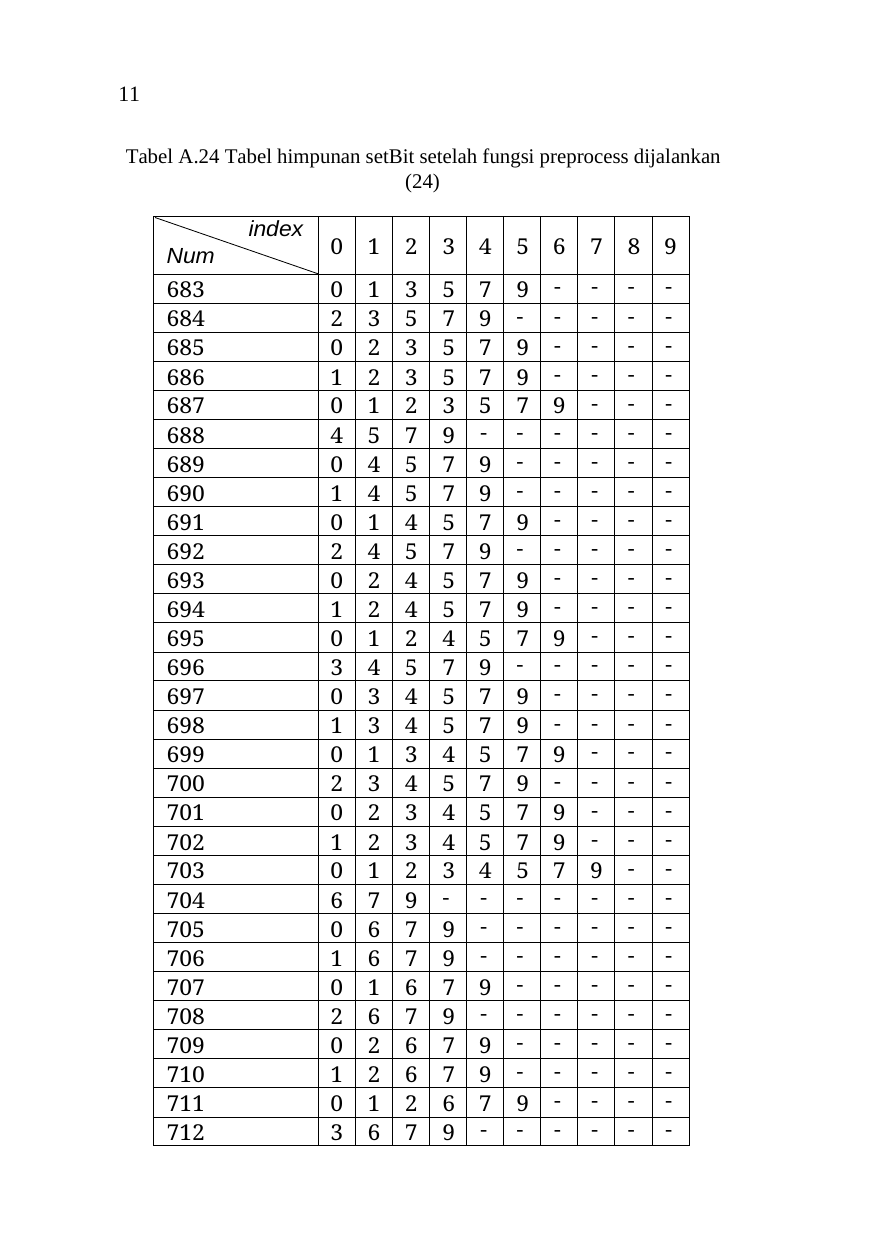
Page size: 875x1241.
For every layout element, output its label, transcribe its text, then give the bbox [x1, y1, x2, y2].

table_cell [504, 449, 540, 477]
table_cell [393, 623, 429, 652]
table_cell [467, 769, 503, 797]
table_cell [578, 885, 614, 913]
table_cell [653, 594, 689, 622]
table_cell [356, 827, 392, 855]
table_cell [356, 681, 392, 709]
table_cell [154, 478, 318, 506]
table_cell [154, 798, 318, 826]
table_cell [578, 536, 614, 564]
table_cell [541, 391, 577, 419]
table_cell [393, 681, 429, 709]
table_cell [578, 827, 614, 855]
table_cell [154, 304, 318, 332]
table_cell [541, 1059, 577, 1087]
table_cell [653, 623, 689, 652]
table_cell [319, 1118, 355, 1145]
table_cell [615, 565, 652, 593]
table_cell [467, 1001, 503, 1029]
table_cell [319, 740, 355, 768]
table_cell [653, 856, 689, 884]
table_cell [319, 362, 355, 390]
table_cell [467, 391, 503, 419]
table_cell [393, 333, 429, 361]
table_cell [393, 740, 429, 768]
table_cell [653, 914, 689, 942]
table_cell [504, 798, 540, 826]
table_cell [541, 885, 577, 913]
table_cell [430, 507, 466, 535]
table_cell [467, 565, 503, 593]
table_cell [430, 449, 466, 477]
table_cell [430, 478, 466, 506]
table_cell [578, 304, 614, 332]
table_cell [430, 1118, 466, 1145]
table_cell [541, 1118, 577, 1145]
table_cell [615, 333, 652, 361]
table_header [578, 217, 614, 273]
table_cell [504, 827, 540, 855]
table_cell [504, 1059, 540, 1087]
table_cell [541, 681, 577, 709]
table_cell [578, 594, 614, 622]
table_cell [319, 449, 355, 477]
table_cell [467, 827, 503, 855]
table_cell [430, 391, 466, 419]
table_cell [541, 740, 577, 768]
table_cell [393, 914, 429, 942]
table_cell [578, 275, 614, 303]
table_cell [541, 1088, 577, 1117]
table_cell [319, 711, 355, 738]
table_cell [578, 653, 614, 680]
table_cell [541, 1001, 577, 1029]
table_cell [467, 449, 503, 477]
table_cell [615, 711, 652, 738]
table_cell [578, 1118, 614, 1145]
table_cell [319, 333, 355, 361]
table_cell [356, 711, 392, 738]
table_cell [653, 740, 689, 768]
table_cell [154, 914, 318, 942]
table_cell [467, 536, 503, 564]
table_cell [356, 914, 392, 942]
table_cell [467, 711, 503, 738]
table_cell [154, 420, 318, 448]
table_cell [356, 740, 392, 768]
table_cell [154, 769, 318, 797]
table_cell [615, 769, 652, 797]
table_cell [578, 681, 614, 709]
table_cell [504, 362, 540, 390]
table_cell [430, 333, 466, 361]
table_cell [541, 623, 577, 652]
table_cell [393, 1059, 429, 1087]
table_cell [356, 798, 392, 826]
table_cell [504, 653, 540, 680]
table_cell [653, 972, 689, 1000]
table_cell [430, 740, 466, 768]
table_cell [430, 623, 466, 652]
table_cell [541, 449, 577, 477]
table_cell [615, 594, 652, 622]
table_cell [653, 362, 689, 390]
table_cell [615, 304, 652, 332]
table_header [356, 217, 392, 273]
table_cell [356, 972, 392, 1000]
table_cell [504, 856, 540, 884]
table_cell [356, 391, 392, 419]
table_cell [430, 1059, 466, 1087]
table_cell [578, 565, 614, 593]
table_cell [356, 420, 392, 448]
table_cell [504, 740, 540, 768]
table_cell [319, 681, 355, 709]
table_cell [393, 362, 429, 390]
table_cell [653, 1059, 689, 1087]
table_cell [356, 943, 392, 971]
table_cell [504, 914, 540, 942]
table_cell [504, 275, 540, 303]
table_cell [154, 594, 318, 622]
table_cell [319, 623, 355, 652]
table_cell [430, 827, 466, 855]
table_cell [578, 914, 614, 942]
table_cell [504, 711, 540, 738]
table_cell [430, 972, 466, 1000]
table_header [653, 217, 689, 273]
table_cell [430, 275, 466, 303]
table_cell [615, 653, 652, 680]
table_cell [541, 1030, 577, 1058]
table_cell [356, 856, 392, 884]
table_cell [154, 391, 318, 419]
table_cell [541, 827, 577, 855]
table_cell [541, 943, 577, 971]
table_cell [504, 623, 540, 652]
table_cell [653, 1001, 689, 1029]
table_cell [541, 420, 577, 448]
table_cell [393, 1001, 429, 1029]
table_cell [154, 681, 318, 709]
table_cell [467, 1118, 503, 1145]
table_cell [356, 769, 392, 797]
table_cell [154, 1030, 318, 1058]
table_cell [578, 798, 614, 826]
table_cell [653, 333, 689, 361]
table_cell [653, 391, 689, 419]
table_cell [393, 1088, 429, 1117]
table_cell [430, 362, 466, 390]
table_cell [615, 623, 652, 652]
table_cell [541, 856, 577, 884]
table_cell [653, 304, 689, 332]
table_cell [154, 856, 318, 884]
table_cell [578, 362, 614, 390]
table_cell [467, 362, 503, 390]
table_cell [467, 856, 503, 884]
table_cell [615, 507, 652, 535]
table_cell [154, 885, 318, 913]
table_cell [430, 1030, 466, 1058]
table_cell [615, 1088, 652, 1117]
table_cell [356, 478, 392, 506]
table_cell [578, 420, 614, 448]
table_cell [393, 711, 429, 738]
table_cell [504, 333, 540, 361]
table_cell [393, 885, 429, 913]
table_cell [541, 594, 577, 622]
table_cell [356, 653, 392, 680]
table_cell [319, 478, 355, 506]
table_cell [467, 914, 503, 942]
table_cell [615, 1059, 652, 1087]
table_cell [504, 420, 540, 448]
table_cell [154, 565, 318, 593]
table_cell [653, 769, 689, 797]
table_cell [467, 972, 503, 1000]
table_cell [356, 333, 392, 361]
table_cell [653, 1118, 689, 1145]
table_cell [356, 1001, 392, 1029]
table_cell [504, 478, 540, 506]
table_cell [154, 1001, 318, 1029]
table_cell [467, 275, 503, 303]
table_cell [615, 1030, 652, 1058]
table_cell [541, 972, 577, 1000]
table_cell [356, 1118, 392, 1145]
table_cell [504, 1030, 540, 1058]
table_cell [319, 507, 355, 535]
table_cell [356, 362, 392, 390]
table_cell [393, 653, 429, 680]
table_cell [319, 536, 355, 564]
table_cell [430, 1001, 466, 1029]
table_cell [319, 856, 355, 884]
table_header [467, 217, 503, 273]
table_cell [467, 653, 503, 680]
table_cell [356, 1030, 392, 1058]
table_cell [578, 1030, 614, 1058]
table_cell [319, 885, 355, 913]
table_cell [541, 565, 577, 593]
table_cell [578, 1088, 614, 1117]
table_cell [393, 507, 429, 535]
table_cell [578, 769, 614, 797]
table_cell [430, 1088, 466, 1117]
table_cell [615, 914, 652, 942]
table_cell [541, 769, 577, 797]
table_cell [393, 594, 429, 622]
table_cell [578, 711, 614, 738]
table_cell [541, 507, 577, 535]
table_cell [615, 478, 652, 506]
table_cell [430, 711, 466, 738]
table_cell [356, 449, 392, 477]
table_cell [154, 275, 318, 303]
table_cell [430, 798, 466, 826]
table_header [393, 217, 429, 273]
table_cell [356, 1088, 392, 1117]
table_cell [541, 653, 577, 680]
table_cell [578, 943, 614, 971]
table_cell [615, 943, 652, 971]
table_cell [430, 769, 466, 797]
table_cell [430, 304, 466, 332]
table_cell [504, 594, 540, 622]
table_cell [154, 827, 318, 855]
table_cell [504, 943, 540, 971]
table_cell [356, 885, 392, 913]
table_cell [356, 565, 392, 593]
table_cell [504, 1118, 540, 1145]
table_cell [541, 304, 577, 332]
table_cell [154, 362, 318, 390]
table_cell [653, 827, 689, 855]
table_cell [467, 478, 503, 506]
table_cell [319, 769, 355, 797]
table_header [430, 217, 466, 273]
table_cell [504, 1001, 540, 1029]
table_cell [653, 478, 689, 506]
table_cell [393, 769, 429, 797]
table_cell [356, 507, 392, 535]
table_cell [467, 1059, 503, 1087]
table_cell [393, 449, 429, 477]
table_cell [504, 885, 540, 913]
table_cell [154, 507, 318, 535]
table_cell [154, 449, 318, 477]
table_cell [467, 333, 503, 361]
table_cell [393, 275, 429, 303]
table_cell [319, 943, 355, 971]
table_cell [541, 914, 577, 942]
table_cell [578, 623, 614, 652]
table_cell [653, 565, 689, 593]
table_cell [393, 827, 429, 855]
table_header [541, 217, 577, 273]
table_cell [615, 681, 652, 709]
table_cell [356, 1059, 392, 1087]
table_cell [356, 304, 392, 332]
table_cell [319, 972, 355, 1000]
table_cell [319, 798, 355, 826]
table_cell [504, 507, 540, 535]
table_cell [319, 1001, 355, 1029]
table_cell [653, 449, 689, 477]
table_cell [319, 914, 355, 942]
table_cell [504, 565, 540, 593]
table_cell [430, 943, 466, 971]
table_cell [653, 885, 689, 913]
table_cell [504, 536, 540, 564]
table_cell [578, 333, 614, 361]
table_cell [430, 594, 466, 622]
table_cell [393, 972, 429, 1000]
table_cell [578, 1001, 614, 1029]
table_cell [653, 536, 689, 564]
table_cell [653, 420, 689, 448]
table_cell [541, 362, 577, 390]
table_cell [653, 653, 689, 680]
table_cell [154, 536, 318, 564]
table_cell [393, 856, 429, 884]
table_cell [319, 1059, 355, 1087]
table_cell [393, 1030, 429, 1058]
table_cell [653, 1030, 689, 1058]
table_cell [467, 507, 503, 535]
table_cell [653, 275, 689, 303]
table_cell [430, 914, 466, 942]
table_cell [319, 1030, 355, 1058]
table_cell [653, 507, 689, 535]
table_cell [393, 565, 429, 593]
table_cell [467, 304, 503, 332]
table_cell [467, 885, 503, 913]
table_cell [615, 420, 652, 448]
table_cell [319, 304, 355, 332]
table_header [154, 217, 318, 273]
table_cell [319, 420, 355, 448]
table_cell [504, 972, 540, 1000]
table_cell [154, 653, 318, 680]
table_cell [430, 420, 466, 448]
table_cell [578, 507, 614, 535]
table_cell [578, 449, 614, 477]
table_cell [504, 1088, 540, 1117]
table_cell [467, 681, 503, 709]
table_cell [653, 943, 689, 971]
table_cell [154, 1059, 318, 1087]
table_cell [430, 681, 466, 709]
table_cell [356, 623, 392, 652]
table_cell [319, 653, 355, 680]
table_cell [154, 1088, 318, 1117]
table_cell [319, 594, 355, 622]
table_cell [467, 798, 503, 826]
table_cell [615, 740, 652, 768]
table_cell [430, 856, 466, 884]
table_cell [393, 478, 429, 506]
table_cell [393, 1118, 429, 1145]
text Tabel A.24 Tabel himpunan setBit setelah fungsi preprocess dijalankan (24) [126, 144, 737, 193]
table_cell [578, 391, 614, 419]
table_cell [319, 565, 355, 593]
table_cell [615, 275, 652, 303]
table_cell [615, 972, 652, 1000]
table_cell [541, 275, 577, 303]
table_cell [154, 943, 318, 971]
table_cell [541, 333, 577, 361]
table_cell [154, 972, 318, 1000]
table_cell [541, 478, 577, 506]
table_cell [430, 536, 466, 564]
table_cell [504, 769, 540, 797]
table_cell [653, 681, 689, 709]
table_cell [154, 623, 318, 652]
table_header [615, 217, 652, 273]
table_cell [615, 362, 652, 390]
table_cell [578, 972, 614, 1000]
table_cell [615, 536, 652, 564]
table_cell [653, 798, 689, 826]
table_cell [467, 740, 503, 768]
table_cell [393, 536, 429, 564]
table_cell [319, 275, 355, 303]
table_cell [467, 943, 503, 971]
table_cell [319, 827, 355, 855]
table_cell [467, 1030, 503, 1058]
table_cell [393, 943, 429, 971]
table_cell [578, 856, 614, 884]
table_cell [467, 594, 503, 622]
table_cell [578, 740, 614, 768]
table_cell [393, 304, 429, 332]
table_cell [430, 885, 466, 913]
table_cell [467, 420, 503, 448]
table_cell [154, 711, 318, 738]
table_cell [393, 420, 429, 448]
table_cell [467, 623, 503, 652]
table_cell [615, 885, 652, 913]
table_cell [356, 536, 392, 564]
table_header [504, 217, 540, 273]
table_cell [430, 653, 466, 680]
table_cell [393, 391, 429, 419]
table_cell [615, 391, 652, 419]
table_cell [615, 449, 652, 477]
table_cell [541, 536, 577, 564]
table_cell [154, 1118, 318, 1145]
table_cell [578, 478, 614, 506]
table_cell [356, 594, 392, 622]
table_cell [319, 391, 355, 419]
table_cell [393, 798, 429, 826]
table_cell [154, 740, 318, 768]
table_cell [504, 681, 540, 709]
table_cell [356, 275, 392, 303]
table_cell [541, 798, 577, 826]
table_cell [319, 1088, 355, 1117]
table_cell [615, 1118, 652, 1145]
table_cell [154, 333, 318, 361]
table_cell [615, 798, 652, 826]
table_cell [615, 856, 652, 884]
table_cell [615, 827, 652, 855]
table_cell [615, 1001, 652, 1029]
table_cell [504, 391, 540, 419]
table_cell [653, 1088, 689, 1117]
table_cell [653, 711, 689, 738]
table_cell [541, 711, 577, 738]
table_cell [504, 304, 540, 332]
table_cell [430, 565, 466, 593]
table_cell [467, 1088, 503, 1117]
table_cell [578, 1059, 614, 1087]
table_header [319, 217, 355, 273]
